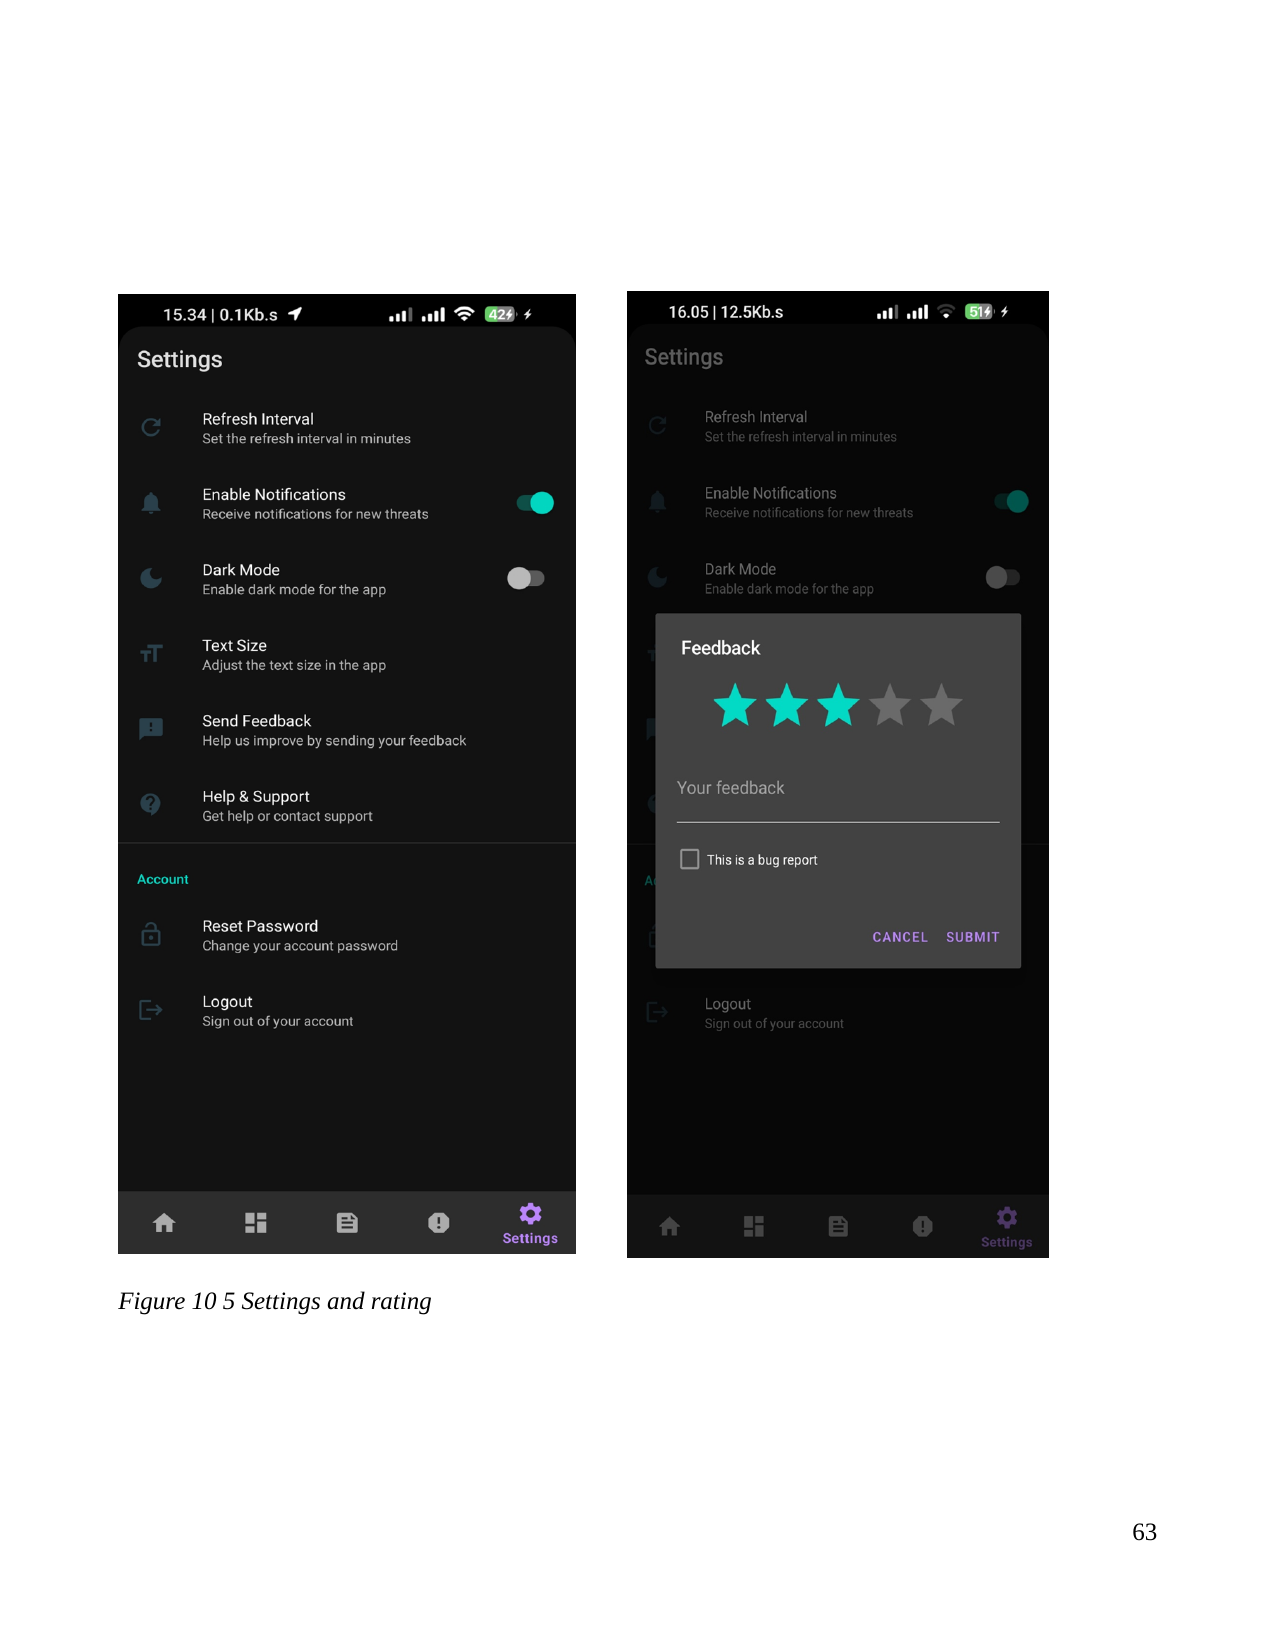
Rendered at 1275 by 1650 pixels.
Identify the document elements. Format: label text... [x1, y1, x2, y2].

text Figure 10 5 Settings and rating [118, 1286, 1157, 1315]
picture [118, 294, 576, 1254]
picture [627, 291, 1049, 1258]
